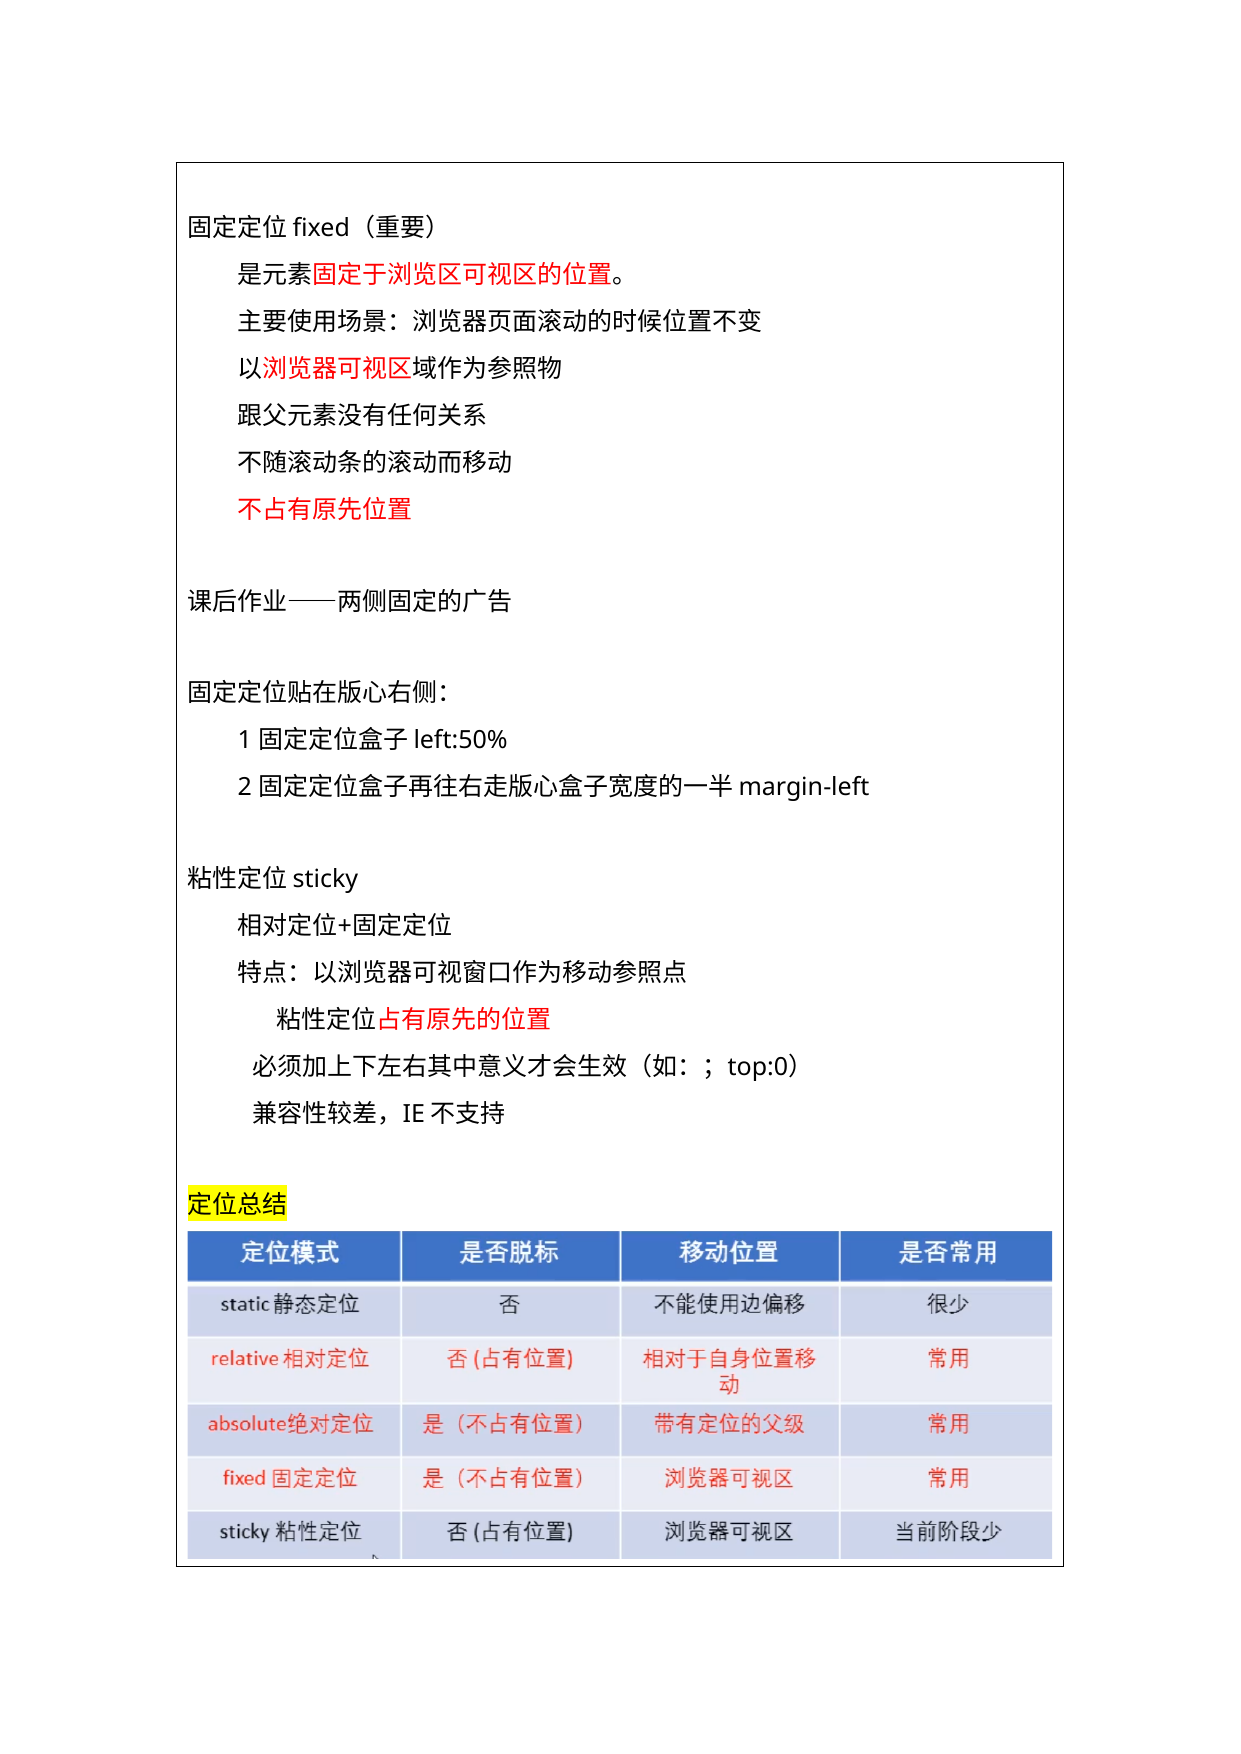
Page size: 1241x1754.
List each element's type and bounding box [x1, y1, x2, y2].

picture [187, 1231, 1053, 1559]
table_header [177, 163, 1063, 1566]
